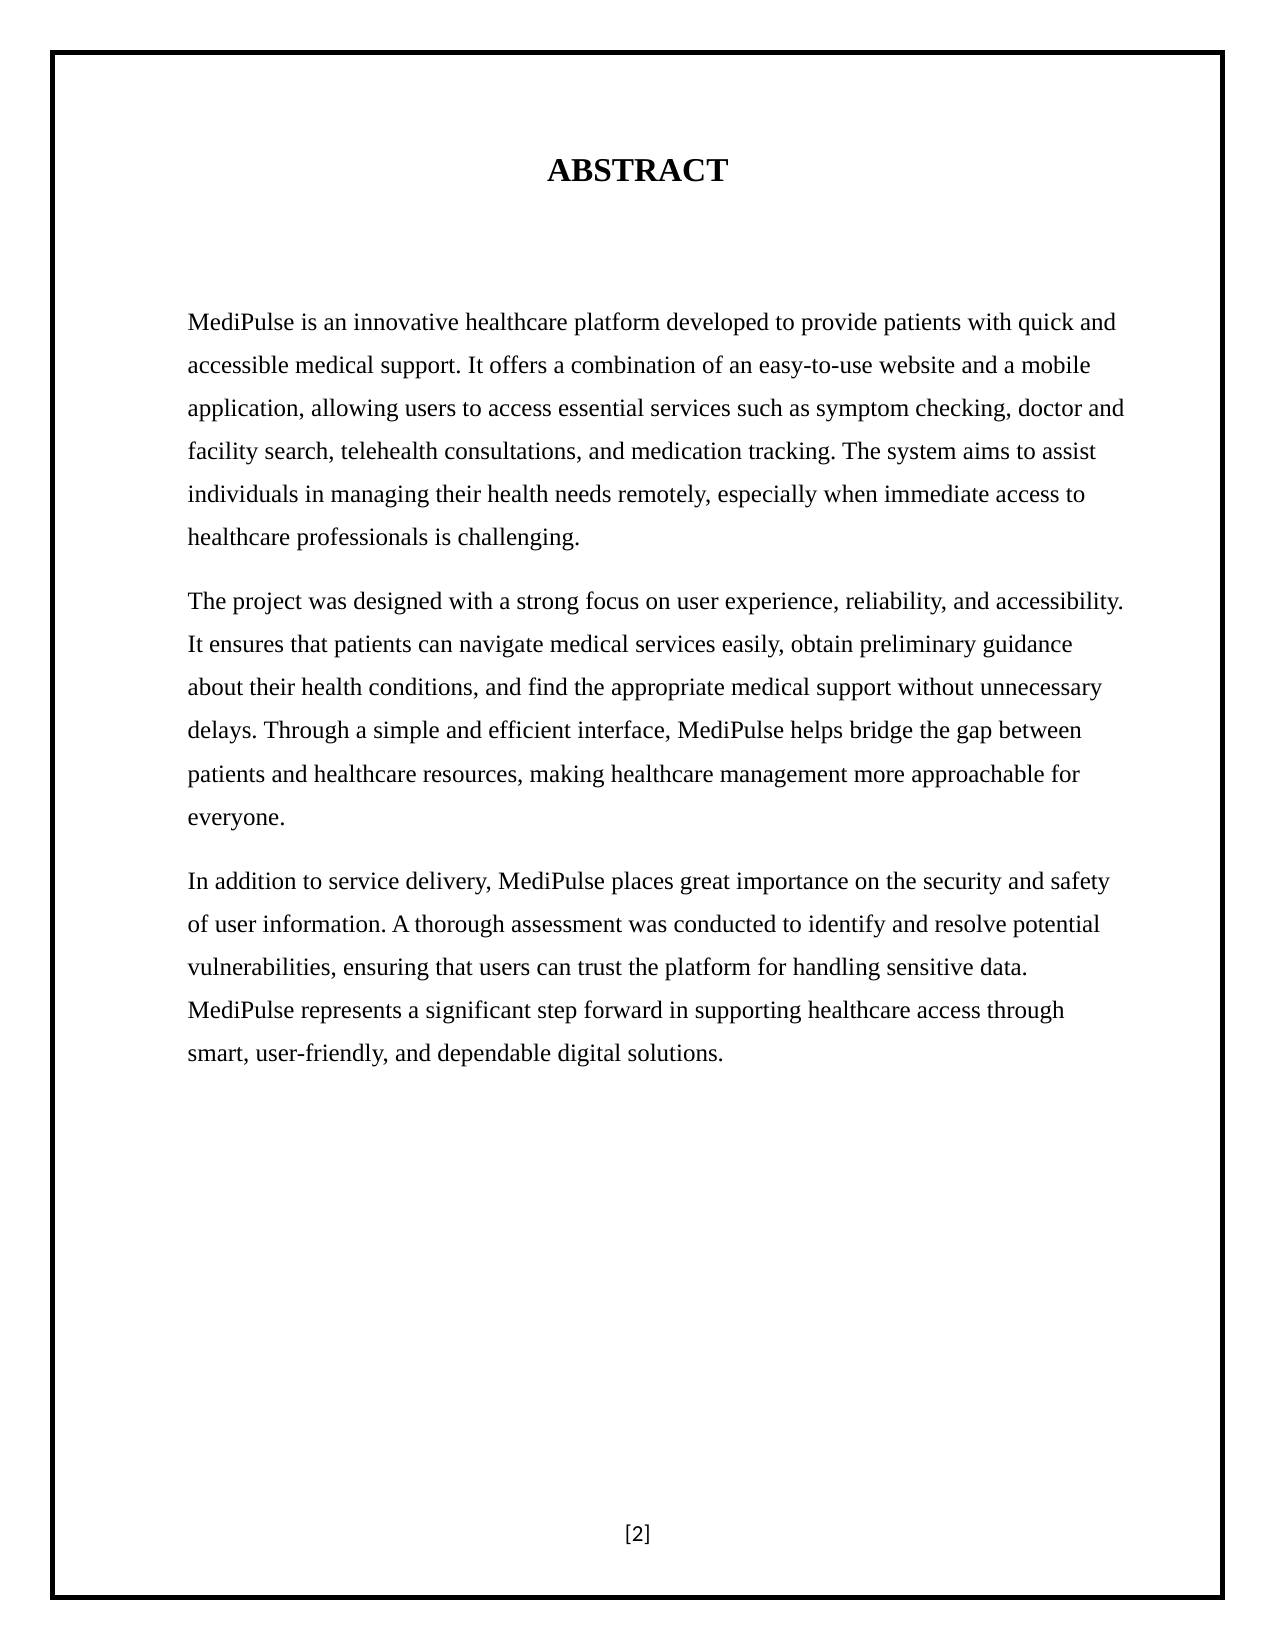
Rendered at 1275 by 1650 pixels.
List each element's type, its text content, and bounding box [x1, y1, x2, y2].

text The project was designed with a strong focus on user experience, reliability, and accessibility. It ensures that patients can navigate medical services easily, obtain preliminary guidance about their health conditions, and find the appropriate medical support without unnecessary delays. Through a simple and efficient interface, MediPulse helps bridge the gap between patients and healthcare resources, making healthcare management more approachable for everyone. [187, 586, 1125, 831]
text In addition to service delivery, MediPulse places great importance on the security and safety of user information. A thorough assessment was conducted to identify and resolve potential vulnerabilities, ensuring that users can trust the platform for handling sensitive data. MediPulse represents a significant step forward in supporting healthcare access through smart, user-friendly, and dependable digital solutions. [187, 866, 1125, 1067]
text ABSTRACT [150, 150, 1125, 188]
text MediPulse is an innovative healthcare platform developed to provide patients with quick and accessible medical support. It offers a combination of an easy-to-use website and a mobile application, allowing users to access essential services such as symptom checking, doctor and facility search, telehealth consultations, and medication tracking. The system aims to assist individuals in managing their health needs remotely, especially when immediate access to healthcare professionals is challenging. [187, 307, 1125, 551]
